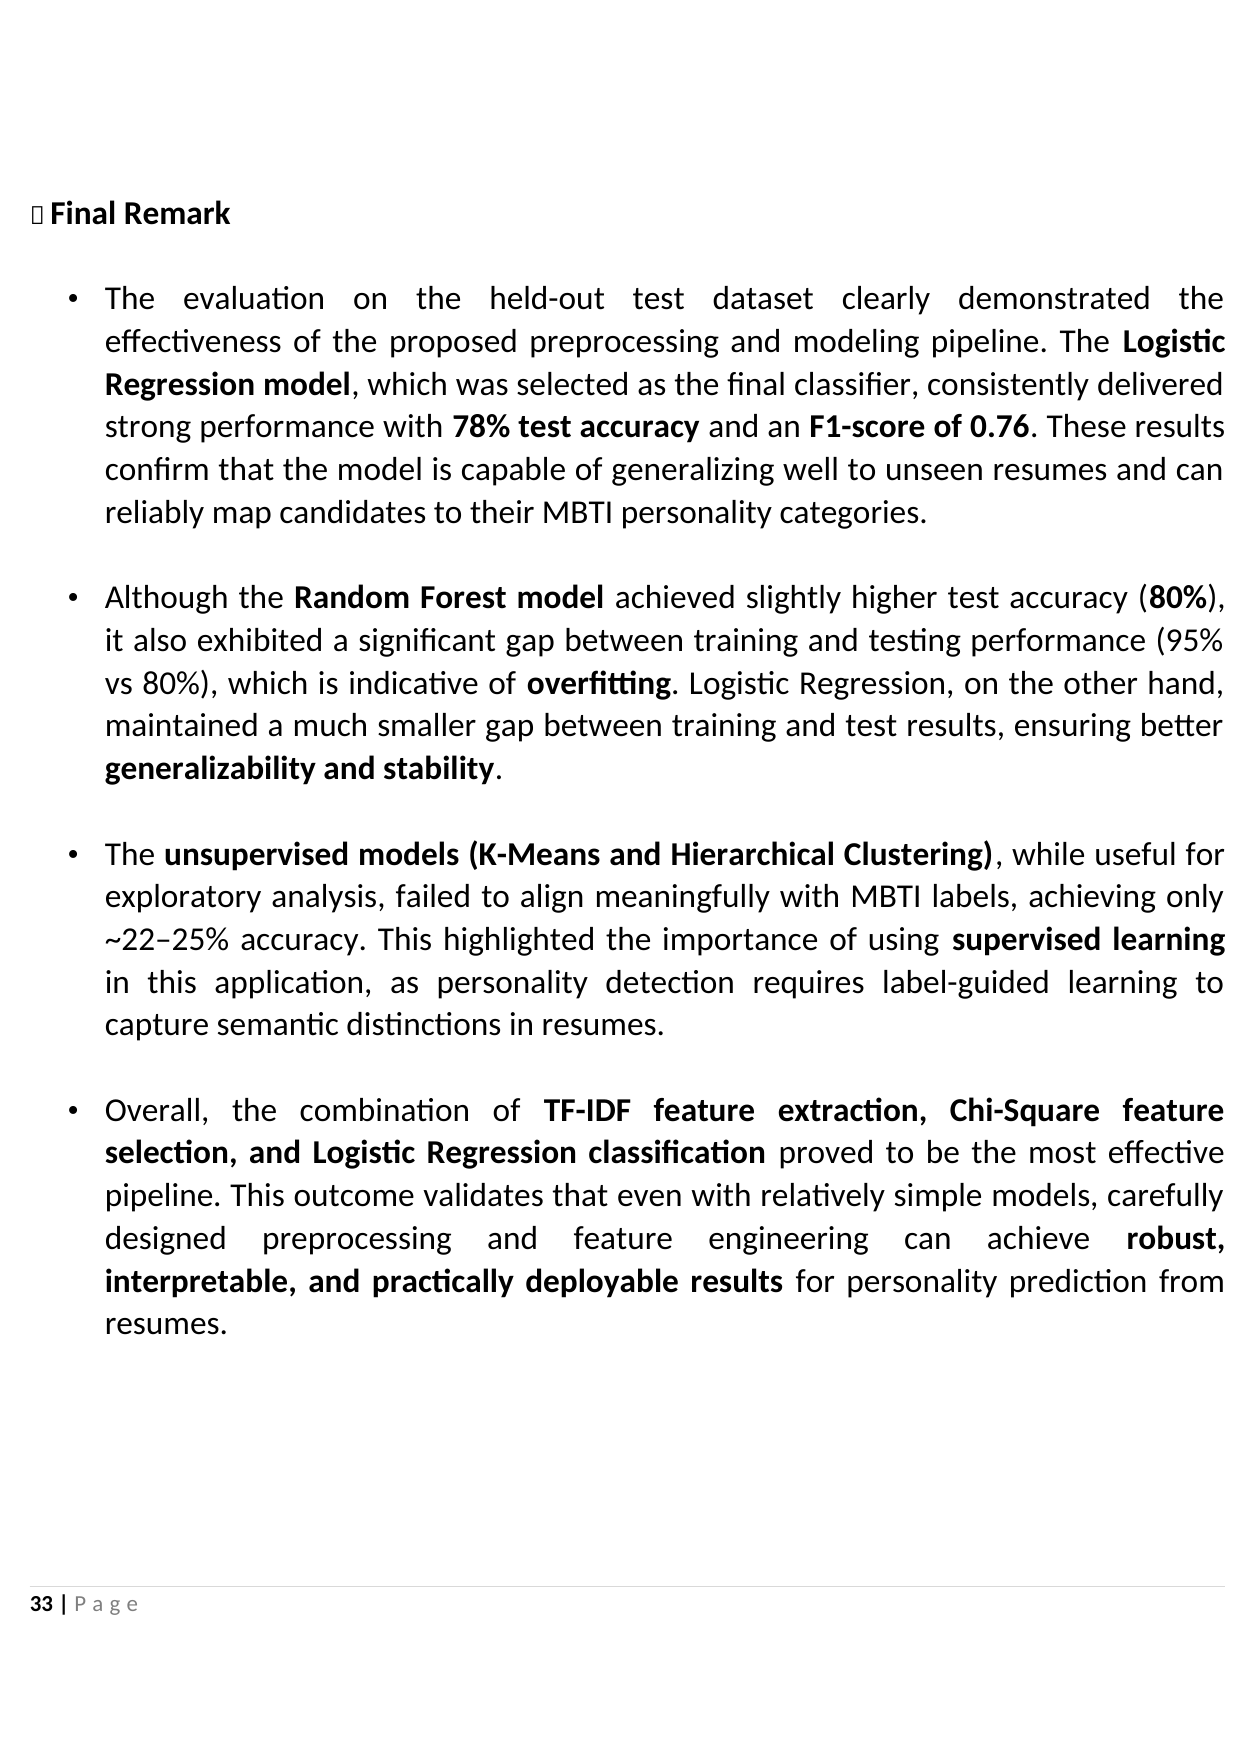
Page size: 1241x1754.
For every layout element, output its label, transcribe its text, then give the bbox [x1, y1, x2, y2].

list Although the Random Forest model achieved slightly higher test accuracy (80%), it also exhibited a significant gap between training and testing performance (95% vs 80%), which is indicative of overfitting. Logistic Regression, on the other hand, maintained a much smaller gap between training and test results, ensuring better generalizability and stability. [67, 576, 1225, 788]
list The unsupervised models (K-Means and Hierarchical Clustering), while useful for exploratory analysis, failed to align meaningfully with MBTI labels, achieving only ~22–25% accuracy. This highlighted the importance of using supervised learning in this application, as personality detection requires label-guided learning to capture semantic distinctions in resumes. [67, 833, 1225, 1044]
list The evaluation on the held-out test dataset clearly demonstrated the effectiveness of the proposed preprocessing and modeling pipeline. The Logistic Regression model, which was selected as the final classifier, consistently delivered strong performance with 78% test accuracy and an F1-score of 0.76. These results confirm that the model is capable of generalizing well to unseen resumes and can reliably map candidates to their MBTI personality categories. [67, 277, 1225, 532]
list Overall, the combination of TF-IDF feature extraction, Chi-Square feature selection, and Logistic Regression classification proved to be the most effective pipeline. This outcome validates that even with relatively simple models, carefully designed preprocessing and feature engineering can achieve robust, interpretable, and practically deployable results for personality prediction from resumes. [67, 1089, 1225, 1343]
text ✅ Final Remark [29, 192, 1225, 233]
